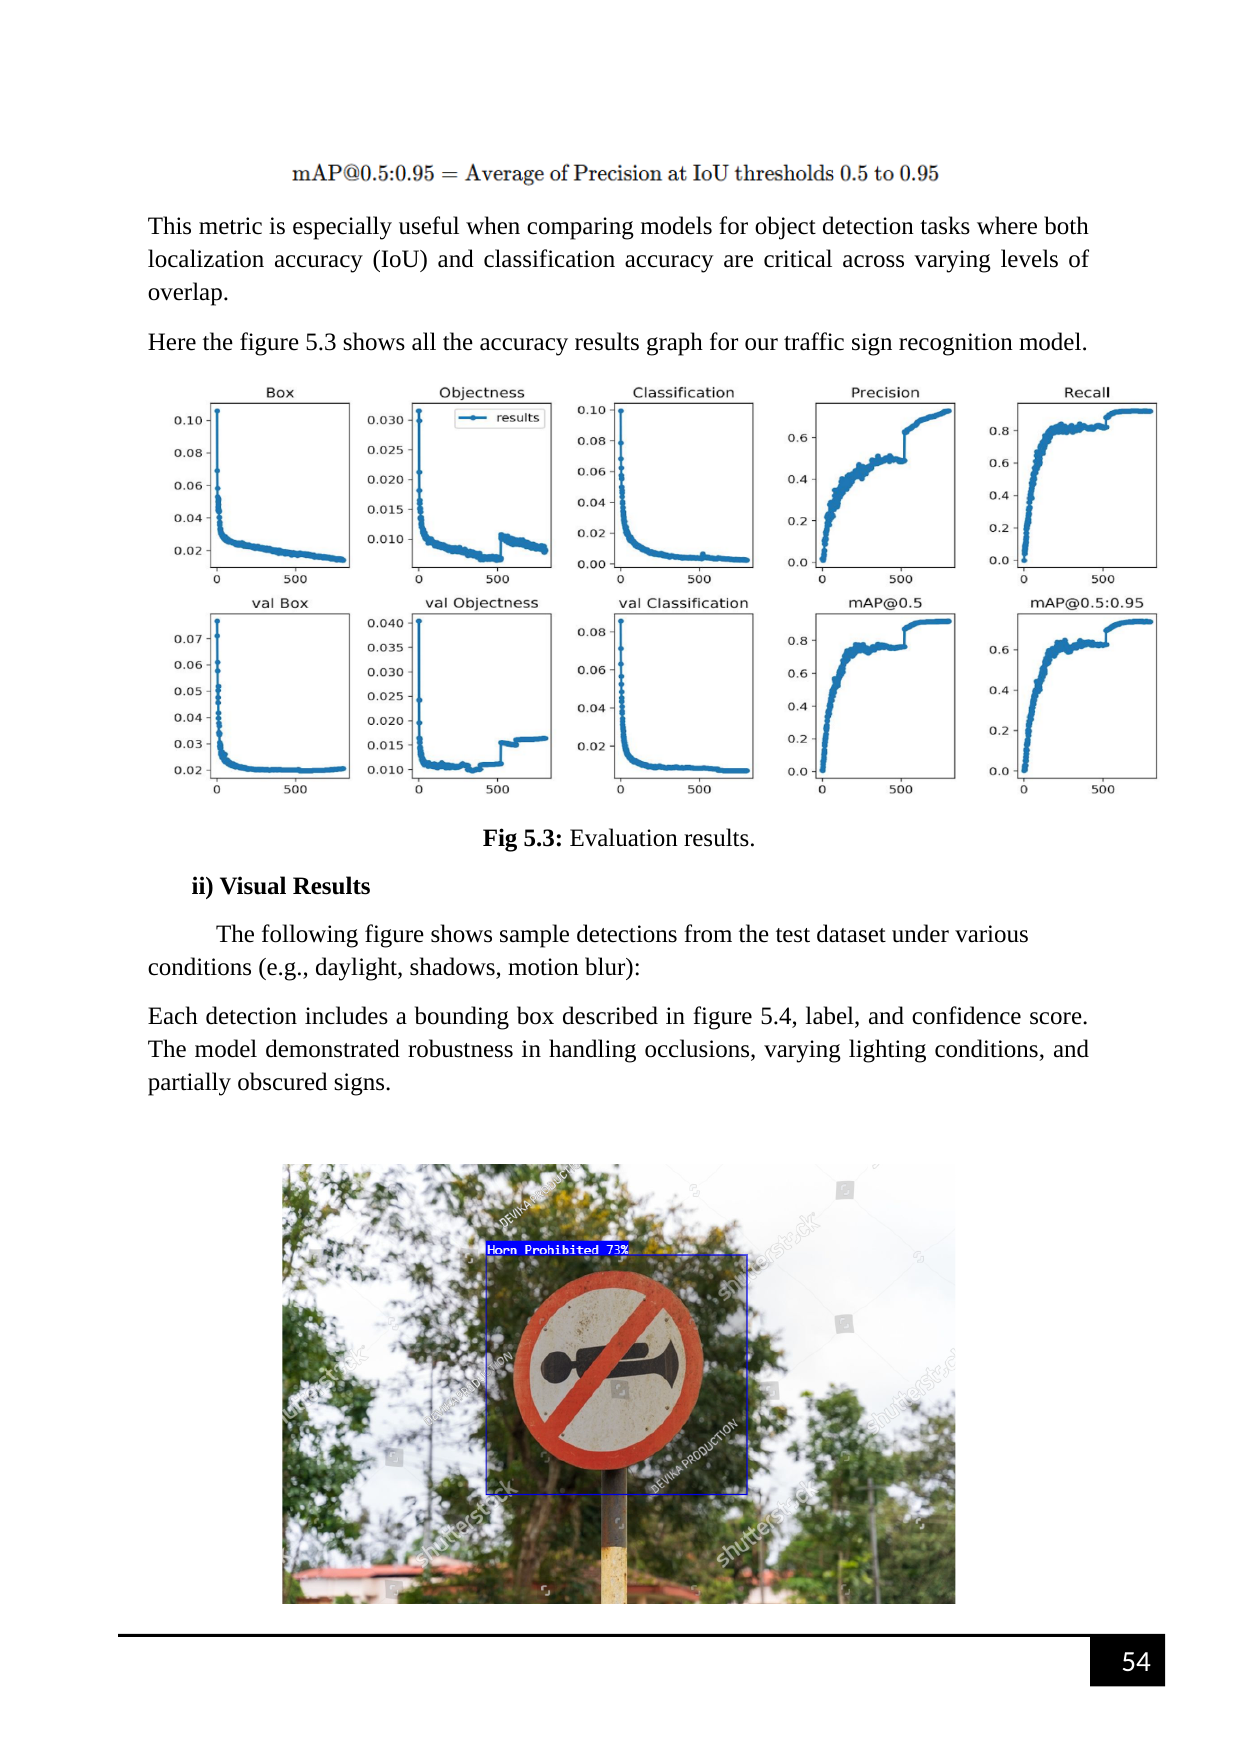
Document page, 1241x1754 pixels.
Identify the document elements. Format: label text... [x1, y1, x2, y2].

picture [288, 150, 950, 192]
text Fig 5.3: Evaluation results. [148, 823, 1090, 852]
text This metric is especially useful when comparing models for object detection tasks where both localization accuracy (IoU) and classification accuracy are critical across varying levels of overlap. [148, 211, 1090, 306]
picture [282, 1164, 956, 1604]
text ii) Visual Results [148, 871, 1090, 900]
picture [147, 374, 1188, 805]
text Each detection includes a bounding box described in figure 5.4, label, and confidence score. The model demonstrated robustness in handling occlusions, varying lighting conditions, and partially obscured signs. [148, 1001, 1090, 1096]
text The following figure shows sample detections from the test dataset under various conditions (e.g., daylight, shadows, motion blur): [148, 919, 1090, 980]
text Here the figure 5.3 shows all the accuracy results graph for our traffic sign recognition model. [148, 327, 1090, 355]
